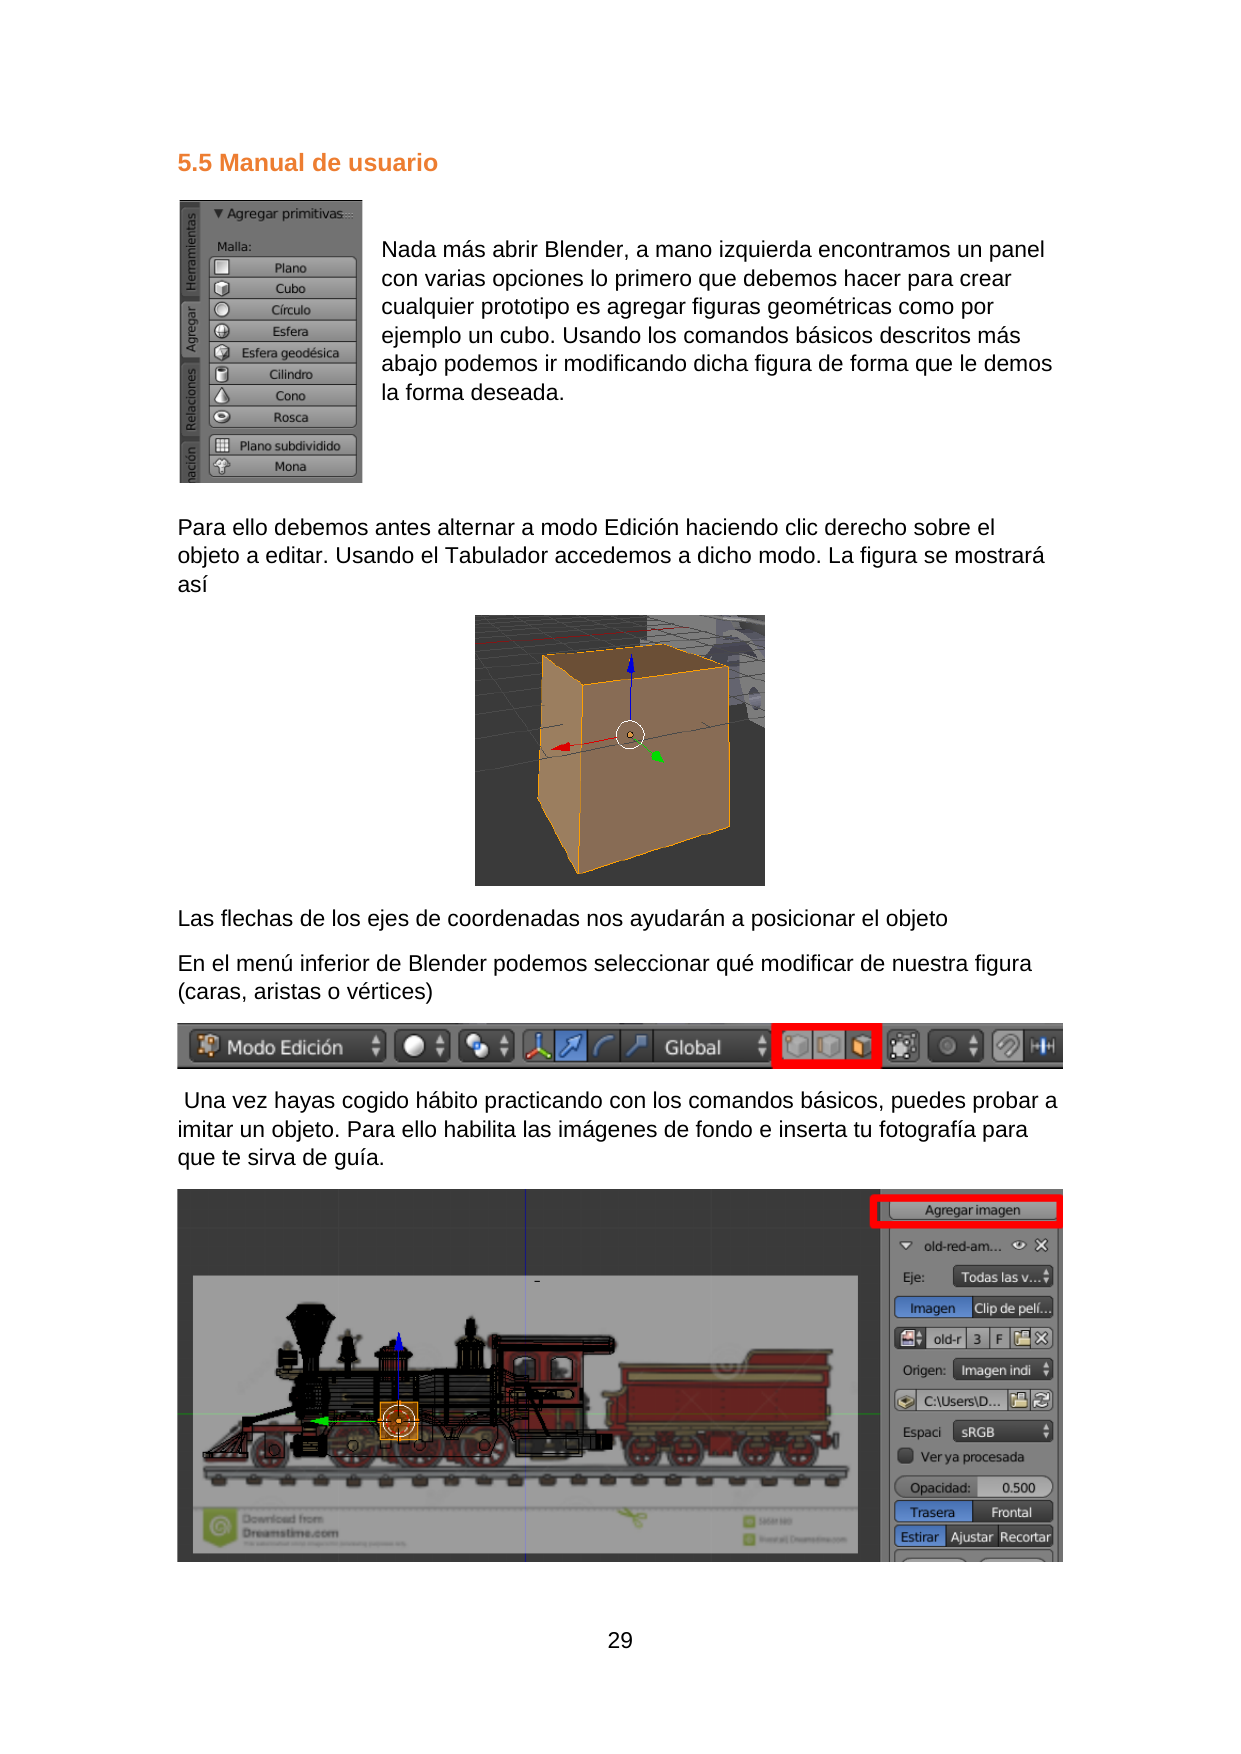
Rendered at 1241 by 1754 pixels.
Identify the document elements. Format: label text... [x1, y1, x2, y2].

picture [475, 615, 765, 886]
picture [177, 1023, 1063, 1069]
text Una vez hayas cogido hábito practicando con los comandos básicos, puedes probar a imitar un objeto. Para ello habilita las imágenes de fondo e inserta tu fotografía para que te sirva de guía. [177, 1087, 1063, 1171]
text Para ello debemos antes alternar a modo Edición haciendo clic derecho sobre el objeto a editar. Usando el Tabulador accedemos a dicho modo. La figura se mostrará así [177, 514, 1063, 597]
text Nada más abrir Blender, a mano izquierda encontramos un panel con varias opciones lo primero que debemos hacer para crear cualquier prototipo es agregar figuras geométricas como por ejemplo un cubo. Usando los comandos básicos descritos más abajo podemos ir modificando dicha figura de forma que le demos la forma deseada. [363, 236, 1063, 405]
picture [179, 200, 363, 483]
text En el menú inferior de Blender podemos seleccionar qué modificar de nuestra figura (caras, aristas o vértices) [177, 950, 1063, 1005]
text Las flechas de los ejes de coordenadas nos ayudarán a posicionar el objeto [177, 905, 1063, 931]
picture [177, 1189, 1063, 1562]
subtitle 5.5 Manual de usuario [177, 148, 1063, 176]
